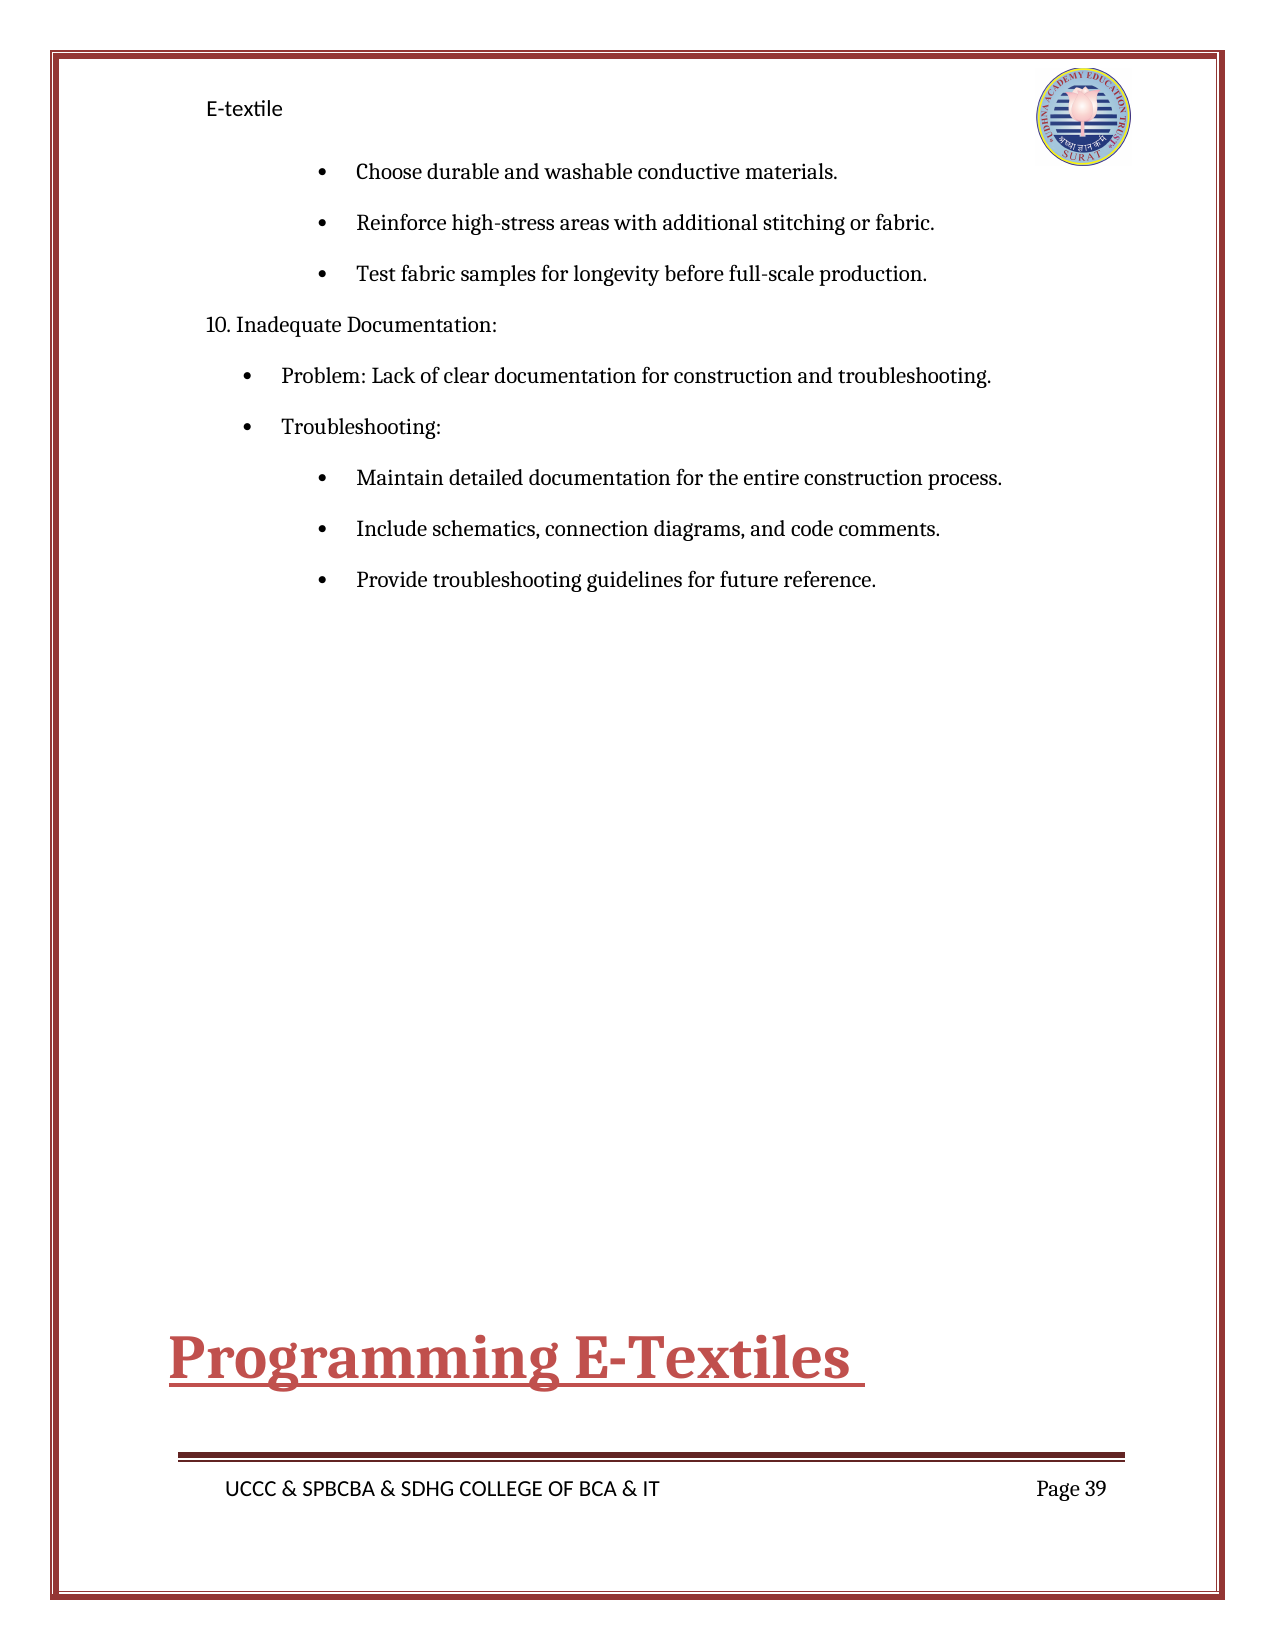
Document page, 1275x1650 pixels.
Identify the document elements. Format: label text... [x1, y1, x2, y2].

list Test fabric samples for longevity before full-scale production. [319, 261, 1125, 287]
list Include schematics, connection diagrams, and code comments. [319, 516, 1125, 543]
list Reinforce high-stress areas with additional stitching or fabric. [319, 210, 1125, 236]
text Programming E-Textiles [131, 1322, 1125, 1394]
list Maintain detailed documentation for the entire construction process. [319, 465, 1125, 492]
list Provide troubleshooting guidelines for future reference. [319, 567, 1125, 594]
list Choose durable and washable conductive materials. [319, 159, 1125, 185]
list Troubleshooting: [244, 414, 1125, 441]
list Problem: Lack of clear documentation for construction and troubleshooting. [244, 363, 1125, 389]
picture [1035, 68, 1132, 166]
text 10. Inadequate Documentation: [206, 312, 1125, 338]
